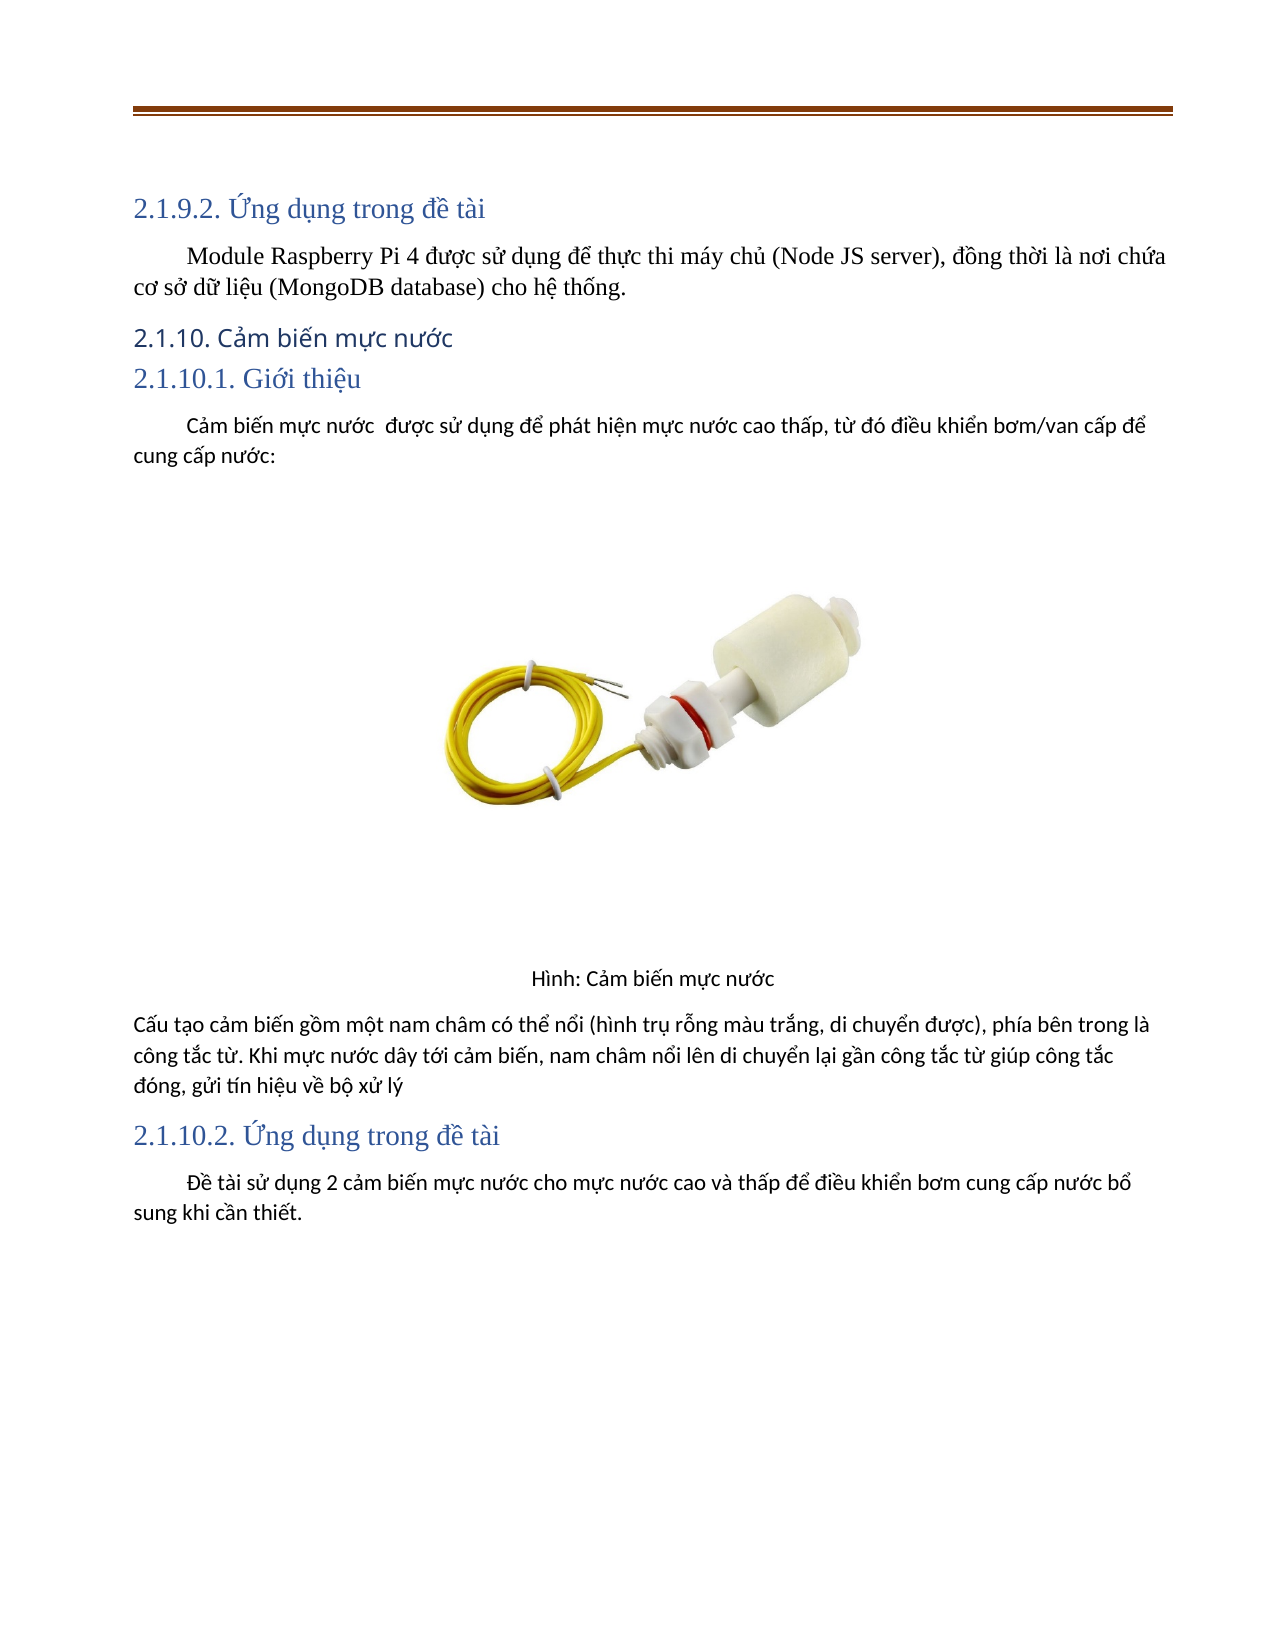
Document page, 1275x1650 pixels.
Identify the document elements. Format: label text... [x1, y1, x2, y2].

text Đề tài sử dụng 2 cảm biến mực nước cho mực nước cao và thấp để điều khiển bơm cung cấp nước bổ sung khi cần thiết. [133, 1168, 1173, 1226]
text Hình: Cảm biến mực nước [133, 964, 1173, 992]
subtitle 2.1.9.2. Ứng dụng trong đề tài [133, 191, 1173, 225]
text Module Raspberry Pi 4 được sử dụng để thực thi máy chủ (Node JS server), đồng thời là nơi chứa cơ sở dữ liệu (MongoDB database) cho hệ thống. [133, 241, 1173, 301]
subtitle 2.1.10. Cảm biến mực nước [133, 320, 1173, 354]
text Cảm biến mực nước được sử dụng để phát hiện mực nước cao thấp, từ đó điều khiển bơm/van cấp để cung cấp nước: [133, 411, 1173, 470]
subtitle 2.1.10.1. Giới thiệu [133, 361, 1173, 395]
text Cấu tạo cảm biến gồm một nam châm có thể nổi (hình trụ rỗng màu trắng, di chuyển được), phía bên trong là công tắc từ. Khi mực nước dây tới cảm biến, nam châm nổi lên di chuyển lại gần công tắc từ giúp công tắc đóng, gửi tín hiệu về bộ xử lý [133, 1011, 1173, 1099]
picture [425, 488, 882, 945]
subtitle 2.1.10.2. Ứng dụng trong đề tài [133, 1118, 1173, 1151]
